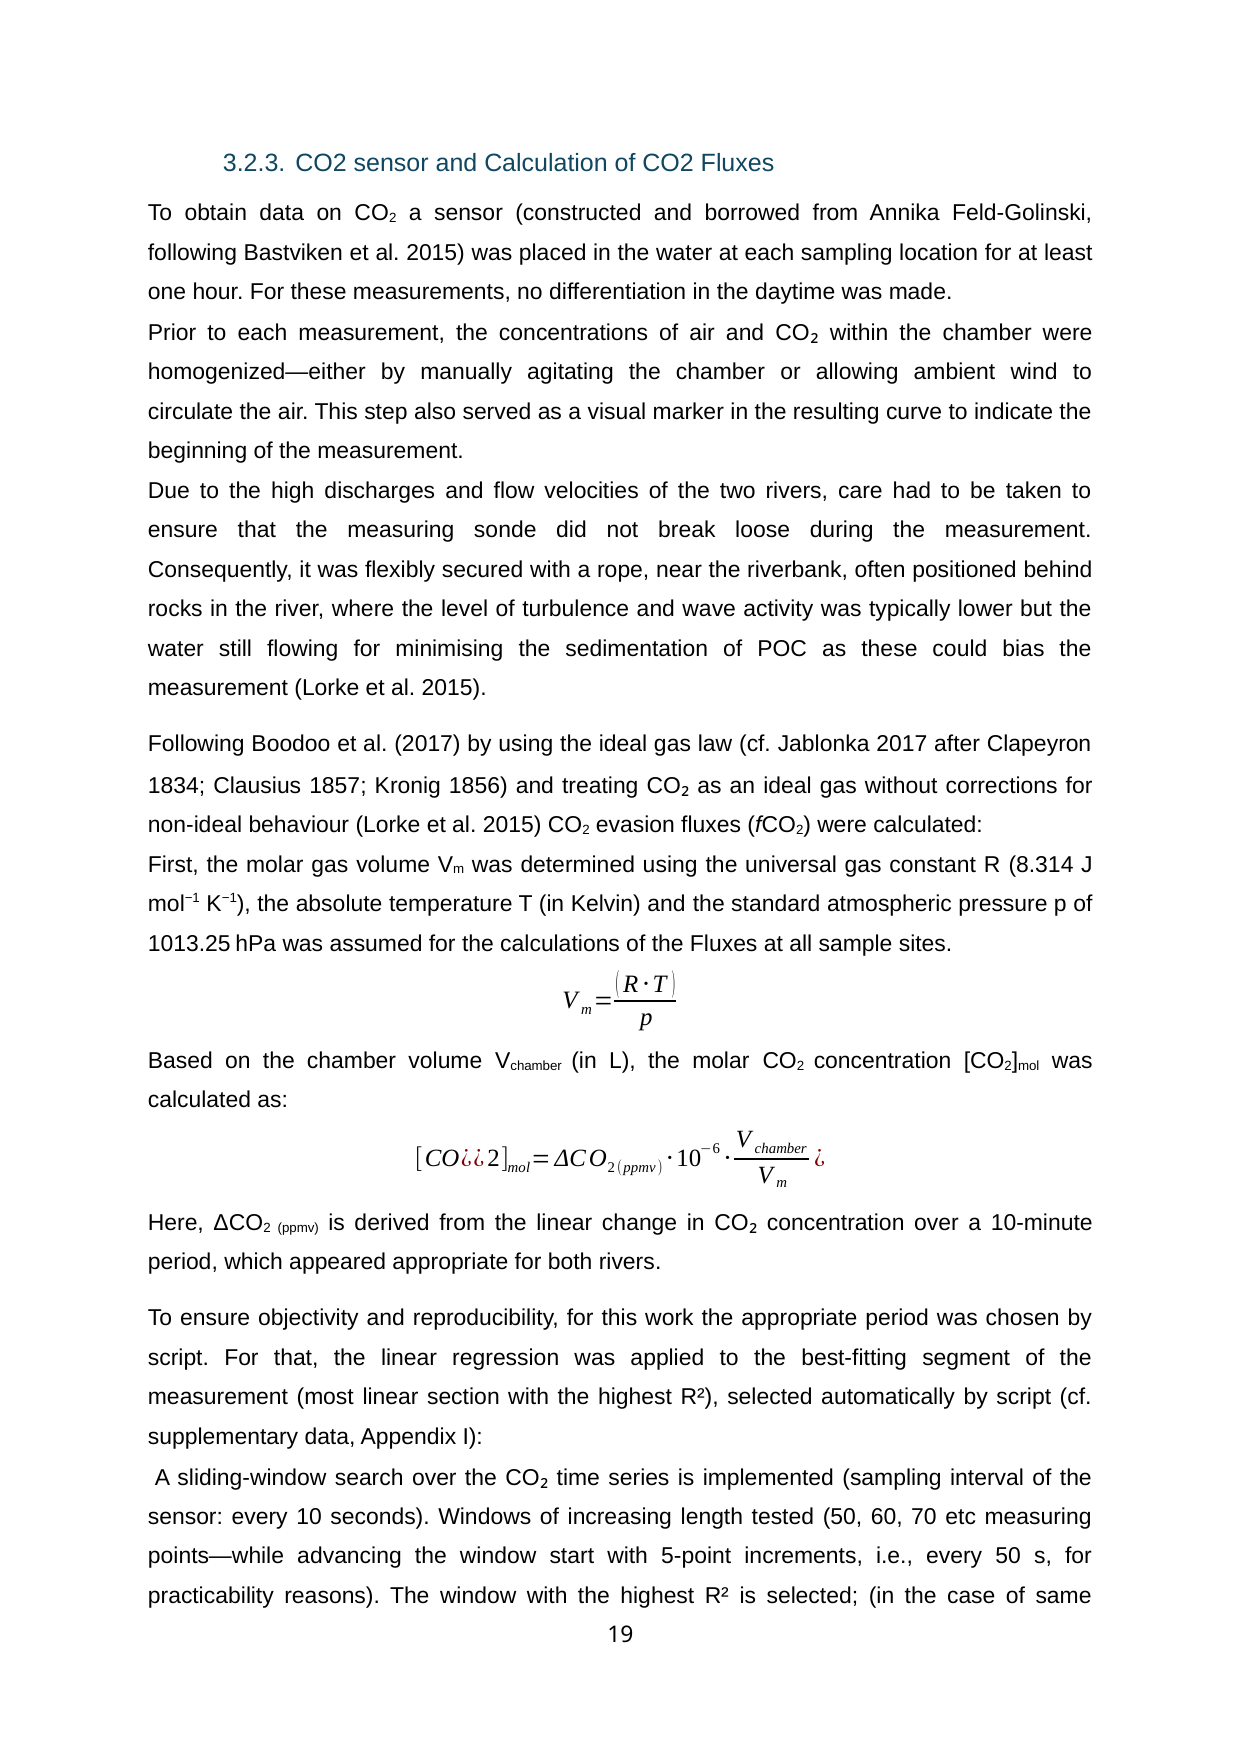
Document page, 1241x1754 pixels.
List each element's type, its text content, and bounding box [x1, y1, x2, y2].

text First, the molar gas volume Vm was determined using the universal gas constant R (8.314 J mol−1 K−1), the absolute temperature T (in Kelvin) and the standard atmospheric pressure p of 1013.25 hPa was assumed for the calculations of the Fluxes at all sample sites. [148, 851, 1093, 956]
text Due to the high discharges and flow velocities of the two rivers, care had to be taken to ensure that the measuring sonde did not break loose during the measurement. Consequently, it was flexibly secured with a rope, near the riverbank, often positioned behind rocks in the river, where the level of turbulence and wave activity was typically lower but the water still flowing for minimising the sedimentation of POC as these could bias the measurement (Lorke et al. 2015). [148, 477, 1093, 700]
subtitle CO2 sensor and Calculation of CO2 Fluxes [223, 148, 1093, 176]
text Based on the chamber volume Vchamber (in L), the molar CO2 concentration [CO2]mol was calculated as: [148, 1047, 1093, 1112]
text To ensure objectivity and reproducibility, for this work the appropriate period was chosen by script. For that, the linear regression was applied to the best-fitting segment of the measurement (most linear section with the highest R²), selected automatically by script (cf. supplementary data, Appendix I): [148, 1304, 1093, 1449]
text Here, ΔCO2 (ppmv) is derived from the linear change in CO₂ concentration over a 10-minute period, which appeared appropriate for both rivers. [148, 1207, 1093, 1274]
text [148, 1462, 1093, 1608]
text To obtain data on CO2 a sensor (constructed and borrowed from Annika Feld-Golinski, following Bastviken et al. 2015) was placed in the water at each sampling location for at least one hour. For these measurements, no differentiation in the daytime was made. [148, 199, 1093, 304]
text Prior to each measurement, the concentrations of air and CO₂ within the chamber were homogenized—either by manually agitating the chamber or allowing ambient wind to circulate the air. This step also served as a visual marker in the resulting curve to indicate the beginning of the measurement. [148, 317, 1093, 463]
text Following Boodoo et al. (2017) by using the ideal gas law (cf. Jablonka 2017 after Clapeyron 1834; Clausius 1857; Kronig 1856) and treating CO₂ as an ideal gas without corrections for non-ideal behaviour (Lorke et al. 2015) CO2 evasion fluxes (fCO2) were calculated: [148, 730, 1093, 837]
